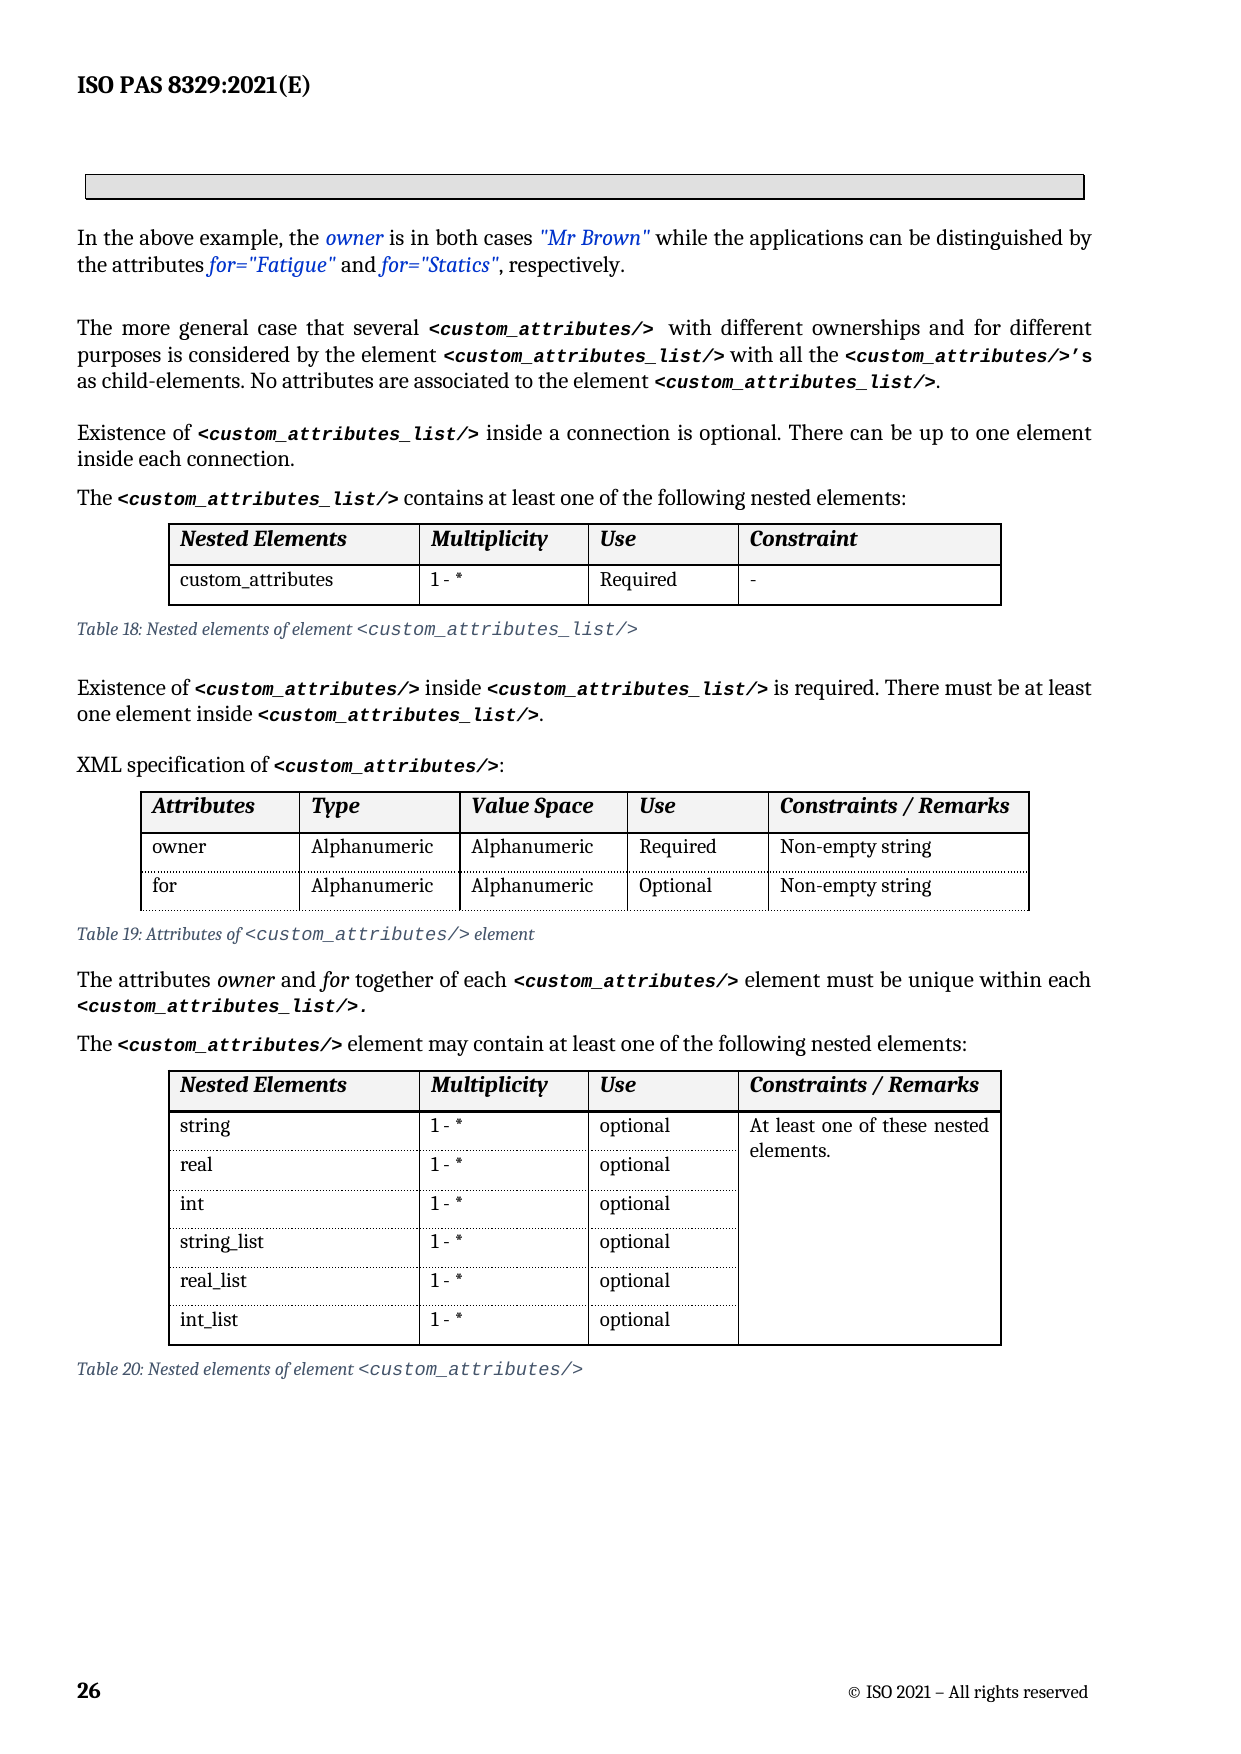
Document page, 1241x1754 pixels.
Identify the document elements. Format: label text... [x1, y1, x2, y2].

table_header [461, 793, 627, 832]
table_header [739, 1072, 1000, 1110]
text The attributes owner and for together of each <custom_attributes/> element must be unique within each <custom_attributes_list/>. [77, 967, 1092, 1018]
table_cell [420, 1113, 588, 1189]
text The <custom_attributes/> element may contain at least one of the following nested elements: [77, 1031, 1092, 1057]
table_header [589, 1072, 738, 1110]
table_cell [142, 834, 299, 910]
text In the above example, the owner is in both cases "Mr Brown" while the applications can be distinguished by the attributes for="Fatigue" and for="Statics", respectively. [77, 225, 1092, 278]
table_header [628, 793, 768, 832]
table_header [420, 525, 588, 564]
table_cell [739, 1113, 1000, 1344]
text Existence of <custom_attributes_list/> inside a connection is optional. There can be up to one element inside each connection. [77, 419, 1092, 472]
text The <custom_attributes_list/> contains at least one of the following nested elements: [77, 484, 1092, 511]
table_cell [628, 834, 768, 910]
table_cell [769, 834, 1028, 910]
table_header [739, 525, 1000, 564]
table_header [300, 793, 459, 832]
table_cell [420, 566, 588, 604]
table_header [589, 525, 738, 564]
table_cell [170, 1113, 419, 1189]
text The more general case that several <custom_attributes/> with different ownerships and for different purposes is considered by the element <custom_attributes_list/> with all the <custom_attributes/>’s as child-elements. No attributes are associated to the element <custom_attributes_list/>. [77, 315, 1092, 394]
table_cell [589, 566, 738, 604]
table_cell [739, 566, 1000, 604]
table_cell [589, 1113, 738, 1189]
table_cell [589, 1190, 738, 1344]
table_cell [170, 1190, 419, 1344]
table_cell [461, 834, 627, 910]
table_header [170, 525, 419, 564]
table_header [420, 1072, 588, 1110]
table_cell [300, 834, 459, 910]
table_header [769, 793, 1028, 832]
text Table 20: Attributes of <custom_attributes/> element [77, 923, 1092, 946]
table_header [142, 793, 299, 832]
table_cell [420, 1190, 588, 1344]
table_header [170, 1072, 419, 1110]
text Table 19: Nested elements of element <custom_attributes_list/> [77, 618, 1092, 641]
text Existence of <custom_attributes/> inside <custom_attributes_list/> is required. There must be at least one element inside <custom_attributes_list/>. [77, 674, 1092, 727]
text Table 21: Nested elements of element <custom_attributes/> [77, 1358, 1092, 1381]
text XML specification of <custom_attributes/>: [77, 752, 1092, 778]
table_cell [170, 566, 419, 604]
